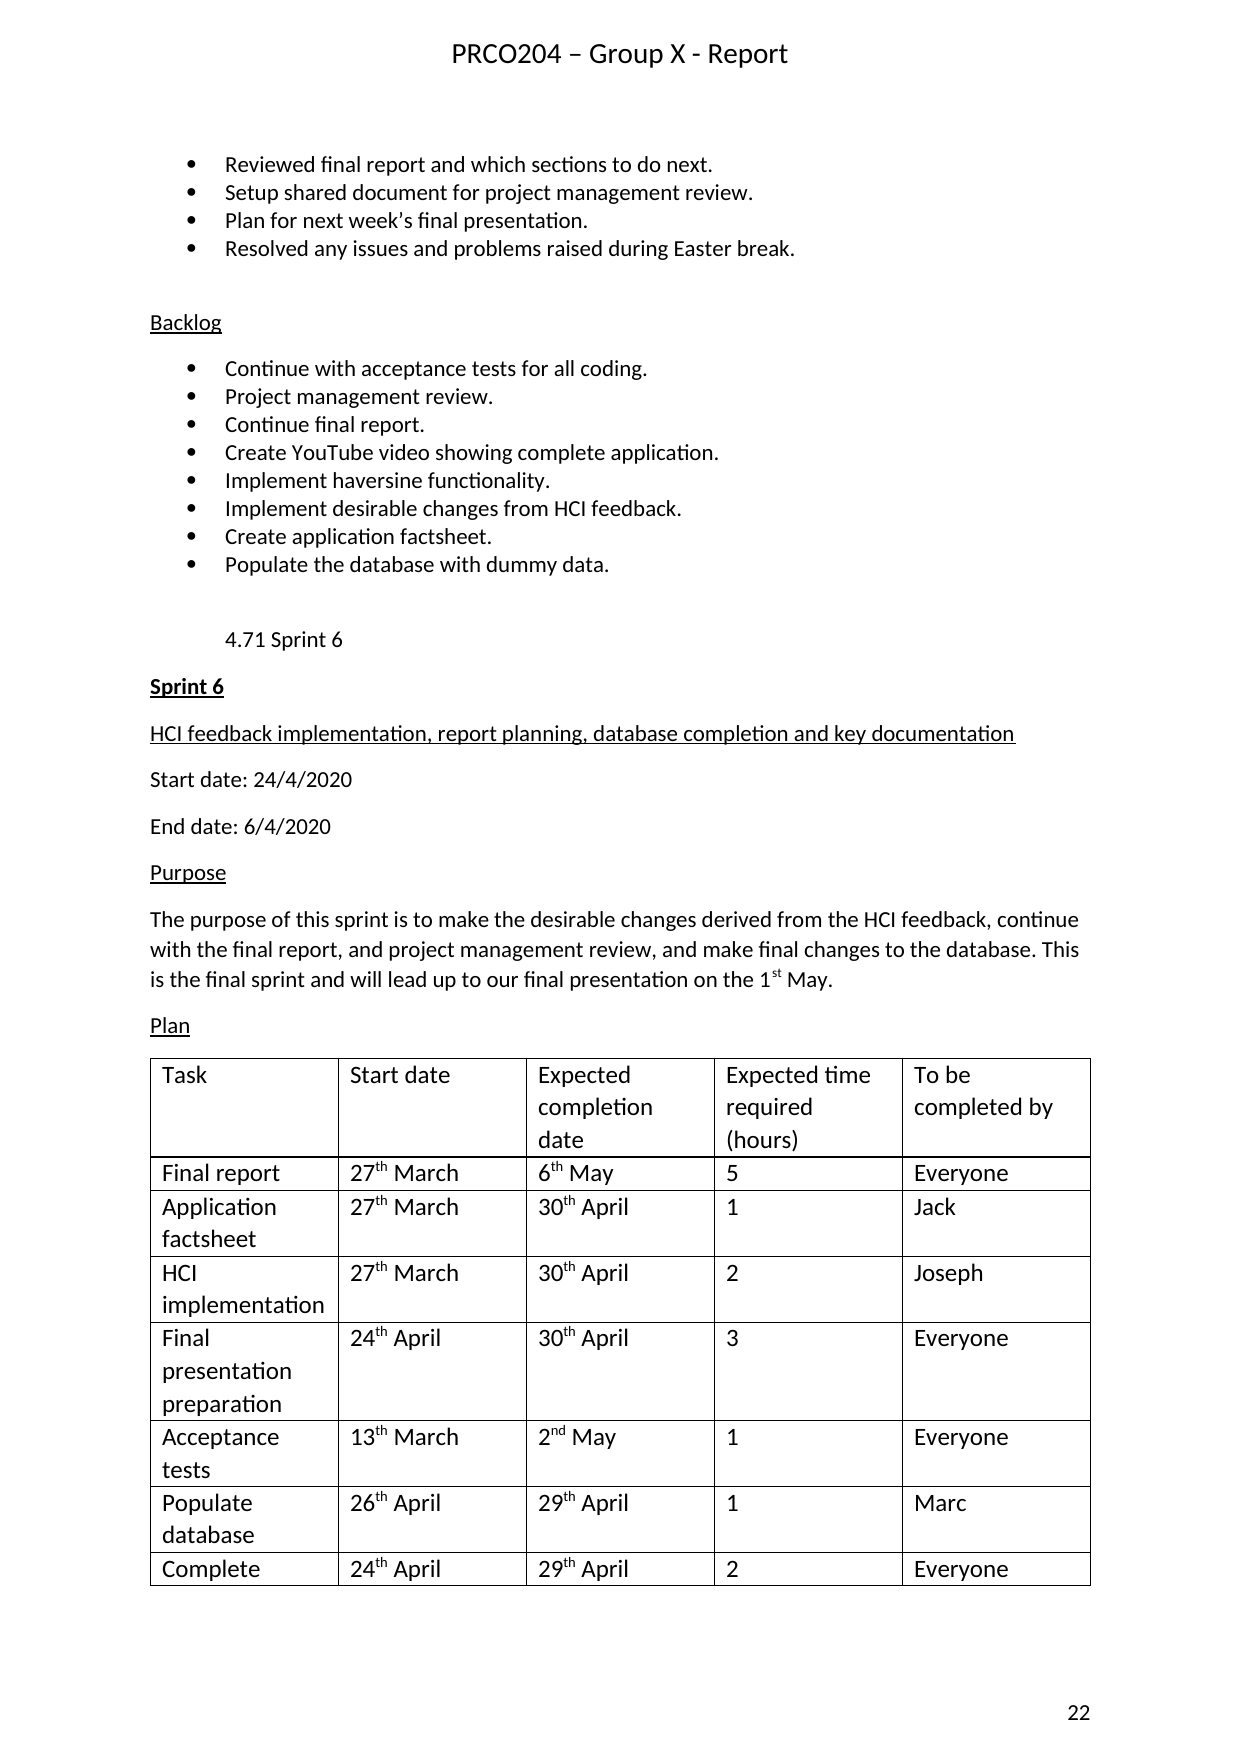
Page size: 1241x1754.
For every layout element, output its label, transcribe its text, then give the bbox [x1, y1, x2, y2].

text End date: 6/4/2020 [150, 812, 1090, 840]
table_cell 6th May [527, 1158, 714, 1190]
table_cell 2nd May [527, 1421, 714, 1486]
table_header Start date [339, 1059, 526, 1156]
table_cell 24th April [339, 1553, 526, 1585]
text Sprint 6 [150, 672, 1090, 700]
list Implement desirable changes from HCI feedback. [187, 494, 1090, 522]
text Backlog [150, 308, 1090, 336]
list Project management review. [187, 382, 1090, 410]
text Plan [150, 1011, 1090, 1039]
list Resolved any issues and problems raised during Easter break. [187, 234, 1090, 262]
text The purpose of this sprint is to make the desirable changes derived from the HCI feedback, continue with the final report, and project management review, and make final changes to the database. This is the final sprint and will lead up to our final presentation on the 1st May. [150, 905, 1090, 993]
table_cell 30th April [527, 1191, 714, 1256]
table_cell 1 [715, 1487, 902, 1552]
table_header Expected time required (hours) [715, 1059, 902, 1156]
table_cell 1 [715, 1191, 902, 1256]
table_cell 24th April [339, 1323, 526, 1420]
table_cell 2 [715, 1257, 902, 1322]
table_cell 27th March [339, 1257, 526, 1322]
list Create application factsheet. [187, 522, 1090, 550]
text Start date: 24/4/2020 [150, 765, 1090, 793]
table_cell Acceptance tests [151, 1421, 338, 1486]
table_cell 5 [715, 1158, 902, 1190]
table_cell 27th March [339, 1158, 526, 1190]
table_cell 30th April [527, 1323, 714, 1420]
table_cell 13th March [339, 1421, 526, 1486]
table_cell Populate database [151, 1487, 338, 1552]
table_cell 30th April [527, 1257, 714, 1322]
table_cell Joseph [903, 1257, 1090, 1322]
table_cell Complete database [151, 1553, 338, 1585]
table_cell 27th March [339, 1191, 526, 1256]
text HCI feedback implementation, report planning, database completion and key documentation [150, 719, 1090, 747]
table_header Expected completion date [527, 1059, 714, 1156]
list Plan for next week’s final presentation. [187, 206, 1090, 234]
list Implement haversine functionality. [187, 466, 1090, 494]
list Continue final report. [187, 410, 1090, 438]
table_cell Final presentation preparation [151, 1323, 338, 1420]
table_cell Marc [903, 1487, 1090, 1552]
list Setup shared document for project management review. [187, 178, 1090, 206]
text 4.71 Sprint 6 [150, 625, 1090, 653]
table_cell HCI implementation [151, 1257, 338, 1322]
table_cell 29th April [527, 1553, 714, 1585]
table_cell 26th April [339, 1487, 526, 1552]
table_cell Everyone [903, 1553, 1090, 1585]
table_cell Final report [151, 1158, 338, 1190]
table_cell 3 [715, 1323, 902, 1420]
table_cell Everyone [903, 1323, 1090, 1420]
table_cell 29th April [527, 1487, 714, 1552]
text Purpose [150, 858, 1090, 886]
table_cell 1 [715, 1421, 902, 1486]
table_cell 2 [715, 1553, 902, 1585]
table_cell Jack [903, 1191, 1090, 1256]
list Reviewed final report and which sections to do next. [187, 150, 1090, 178]
table_cell Everyone [903, 1158, 1090, 1190]
table_header To be completed by [903, 1059, 1090, 1156]
table_header Task [151, 1059, 338, 1156]
list Populate the database with dummy data. [187, 550, 1090, 578]
table_cell Application factsheet [151, 1191, 338, 1256]
list Create YouTube video showing complete application. [187, 438, 1090, 466]
list Continue with acceptance tests for all coding. [187, 354, 1090, 382]
table_cell Everyone [903, 1421, 1090, 1486]
